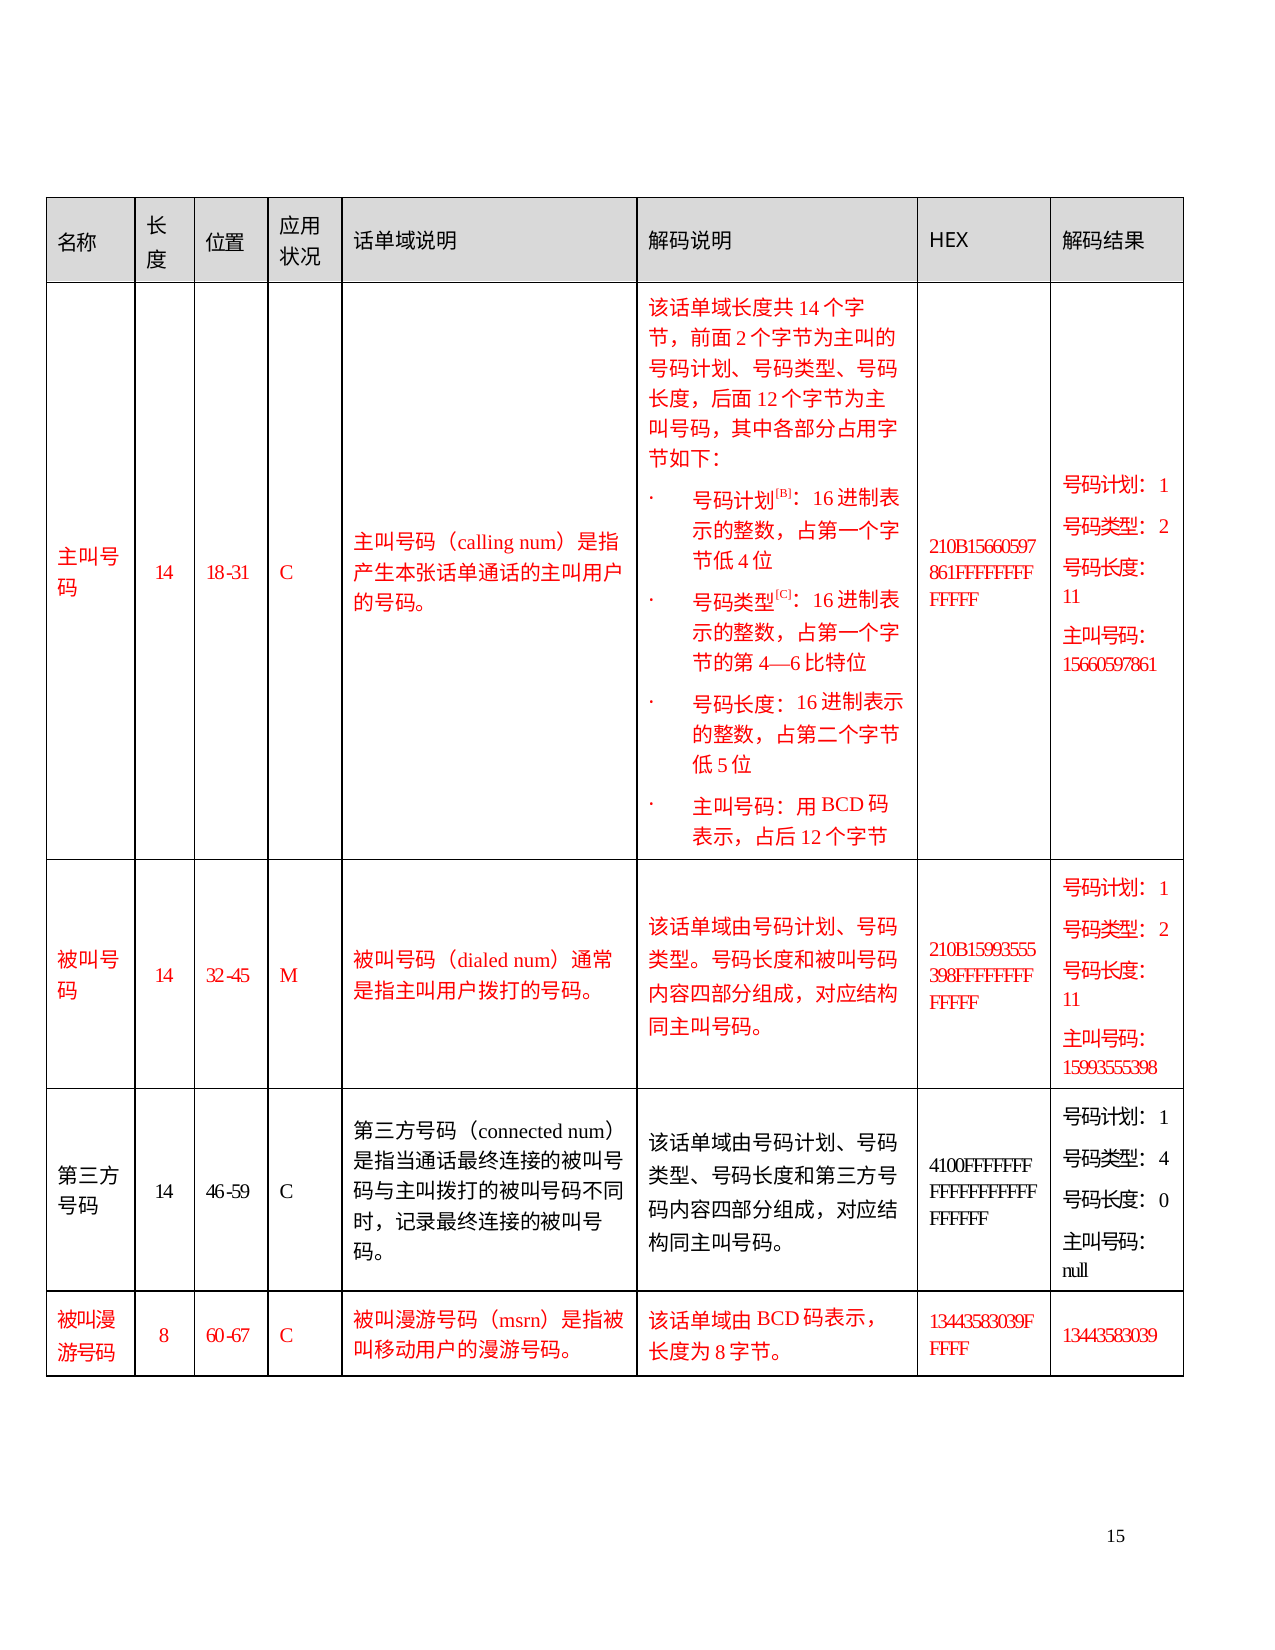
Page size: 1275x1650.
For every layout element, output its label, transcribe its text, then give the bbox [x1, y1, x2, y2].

table_cell 号码计划：1 号码类型：2 号码长度：11 主叫号码：15993555398 [1051, 860, 1183, 1088]
table_cell 14 [136, 283, 194, 859]
table_cell 主叫号码（calling num）是指产生本张话单通话的主叫用户的号码。 [343, 283, 636, 859]
table_cell 第三方号码（connected num）是指当通话最终连接的被叫号码与主叫拨打的被叫号码不同时，记录最终连接的被叫号码。 [343, 1089, 636, 1290]
table_header 解码结果 [1051, 198, 1183, 281]
table_cell 32 -45 [195, 860, 267, 1088]
table_cell 被叫号码（dialed num）通常是指主叫用户拨打的号码。 [343, 860, 636, 1088]
table_cell 号码计划：1 号码类型：2 号码长度：11 主叫号码：15660597861 [1051, 283, 1183, 859]
table_header HEX [918, 198, 1050, 281]
table_cell 该话单域由号码计划、号码类型。号码长度和被叫号码内容四部分组成，对应结构同主叫号码。 [638, 860, 917, 1088]
table_cell 210B15993555398FFFFFFFFFFFFF [918, 860, 1050, 1088]
table_cell 号码计划：1 号码类型：4 号码长度：0 主叫号码：null [1051, 1089, 1183, 1290]
table_header 名称 [47, 198, 134, 281]
table_cell 被叫号码 [47, 860, 134, 1088]
table_cell 13443583039FFFFF [918, 1292, 1050, 1375]
table_cell 第三方号码 [47, 1089, 134, 1290]
table_header 位置 [195, 198, 267, 281]
table_cell 该话单域由BCD码表示，长度为8字节。 [638, 1292, 917, 1375]
table_cell 210B15660597861FFFFFFFFFFFFF [918, 283, 1050, 859]
table_cell 14 [136, 1089, 194, 1290]
table_header 解码说明 [638, 198, 917, 281]
table_cell 46 -59 [195, 1089, 267, 1290]
table_cell 该话单域由号码计划、号码类型、号码长度和第三方号码内容四部分组成，对应结构同主叫号码。 [638, 1089, 917, 1290]
table_cell C [269, 1089, 341, 1290]
table_cell 被叫漫游号码（msrn）是指被叫移动用户的漫游号码。 [343, 1292, 636, 1375]
table_cell C [269, 283, 341, 859]
table_header 话单域说明 [343, 198, 636, 281]
table_cell 8 [136, 1292, 194, 1375]
table_cell M [269, 860, 341, 1088]
table_cell 60 -67 [195, 1292, 267, 1375]
table_cell 主叫号码 [47, 283, 134, 859]
table_cell 18 -31 [195, 283, 267, 859]
table_cell 14 [136, 860, 194, 1088]
table_cell C [269, 1292, 341, 1375]
table_cell 4100FFFFFFFFFFFFFFFFFFFFFFFF [918, 1089, 1050, 1290]
table_header 应用状况 [269, 198, 341, 281]
table_cell 13443583039 [1051, 1292, 1183, 1375]
table_cell 该话单域长度共14个字节，前面2个字节为主叫的号码计划、号码类型、号码长度，后面12个字节为主叫号码，其中各部分占用字节如下： 号码计划[B]：16进制表示的整数，占第一个字节低4位 号码类型[C]：16进制表示的整数，占第一个字节的第4—6比特位 号码长度：16进制表示的整数，占第二个字节低5位 主叫号码：用BCD码表示，占后12个字节 [638, 283, 917, 859]
table_header 长度 [136, 198, 194, 281]
table_cell 被叫漫游号码 [47, 1292, 134, 1375]
